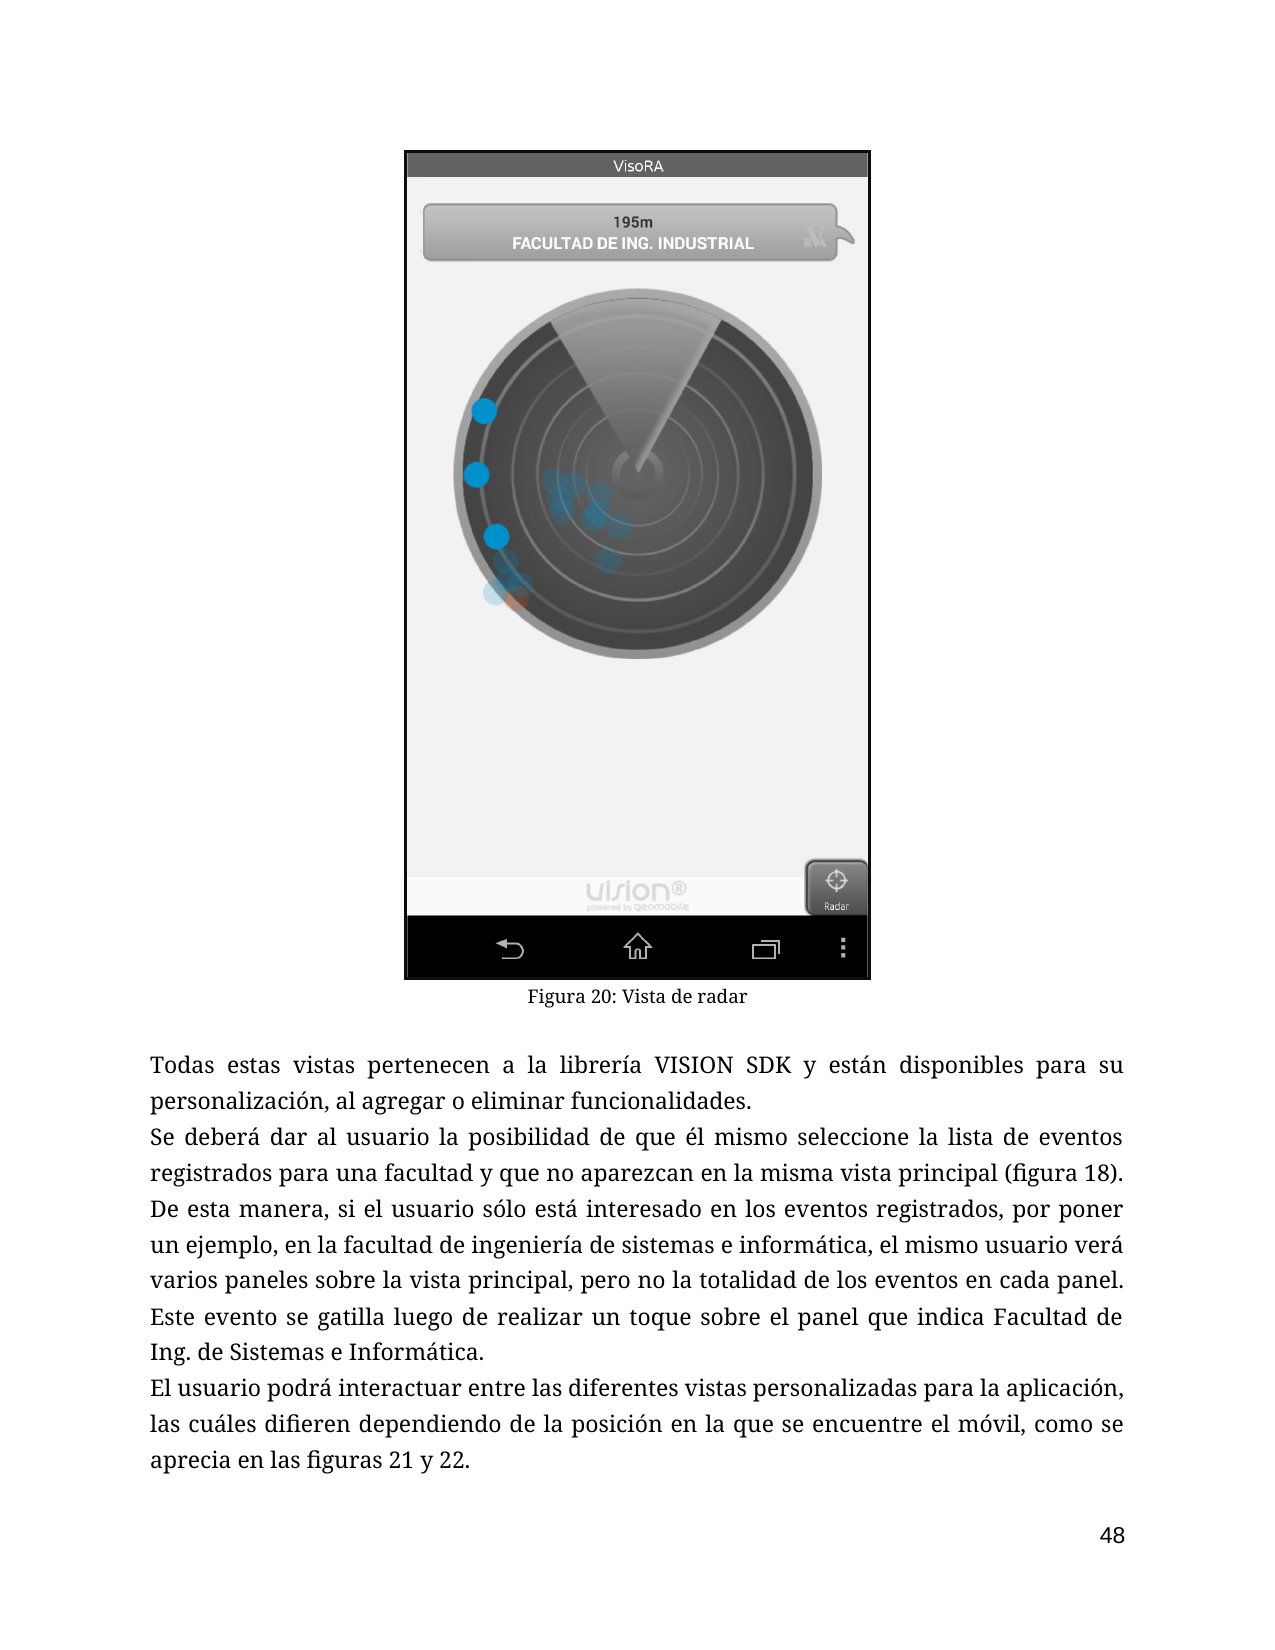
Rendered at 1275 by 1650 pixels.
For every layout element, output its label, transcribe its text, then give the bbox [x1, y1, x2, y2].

text El usuario podrá interactuar entre las diferentes vistas personalizadas para la aplicación, las cuáles difieren dependiendo de la posición en la que se encuentre el móvil, como se aprecia en las figuras 21 y 22. [150, 1372, 1125, 1475]
text Todas estas vistas pertenecen a la librería VISION SDK y están disponibles para su personalización, al agregar o eliminar funcionalidades. [150, 1049, 1125, 1116]
text Figura 20: Vista de radar [150, 984, 1125, 1009]
picture [407, 153, 868, 977]
text Se deberá dar al usuario la posibilidad de que él mismo seleccione la lista de eventos registrados para una facultad y que no aparezcan en la misma vista principal (figura 18). De esta manera, si el usuario sólo está interesado en los eventos registrados, por poner un ejemplo, en la facultad de ingeniería de sistemas e informática, el mismo usuario verá varios paneles sobre la vista principal, pero no la totalidad de los eventos en cada panel. Este evento se gatilla luego de realizar un toque sobre el panel que indica Facultad de Ing. de Sistemas e Informática. [150, 1121, 1125, 1368]
